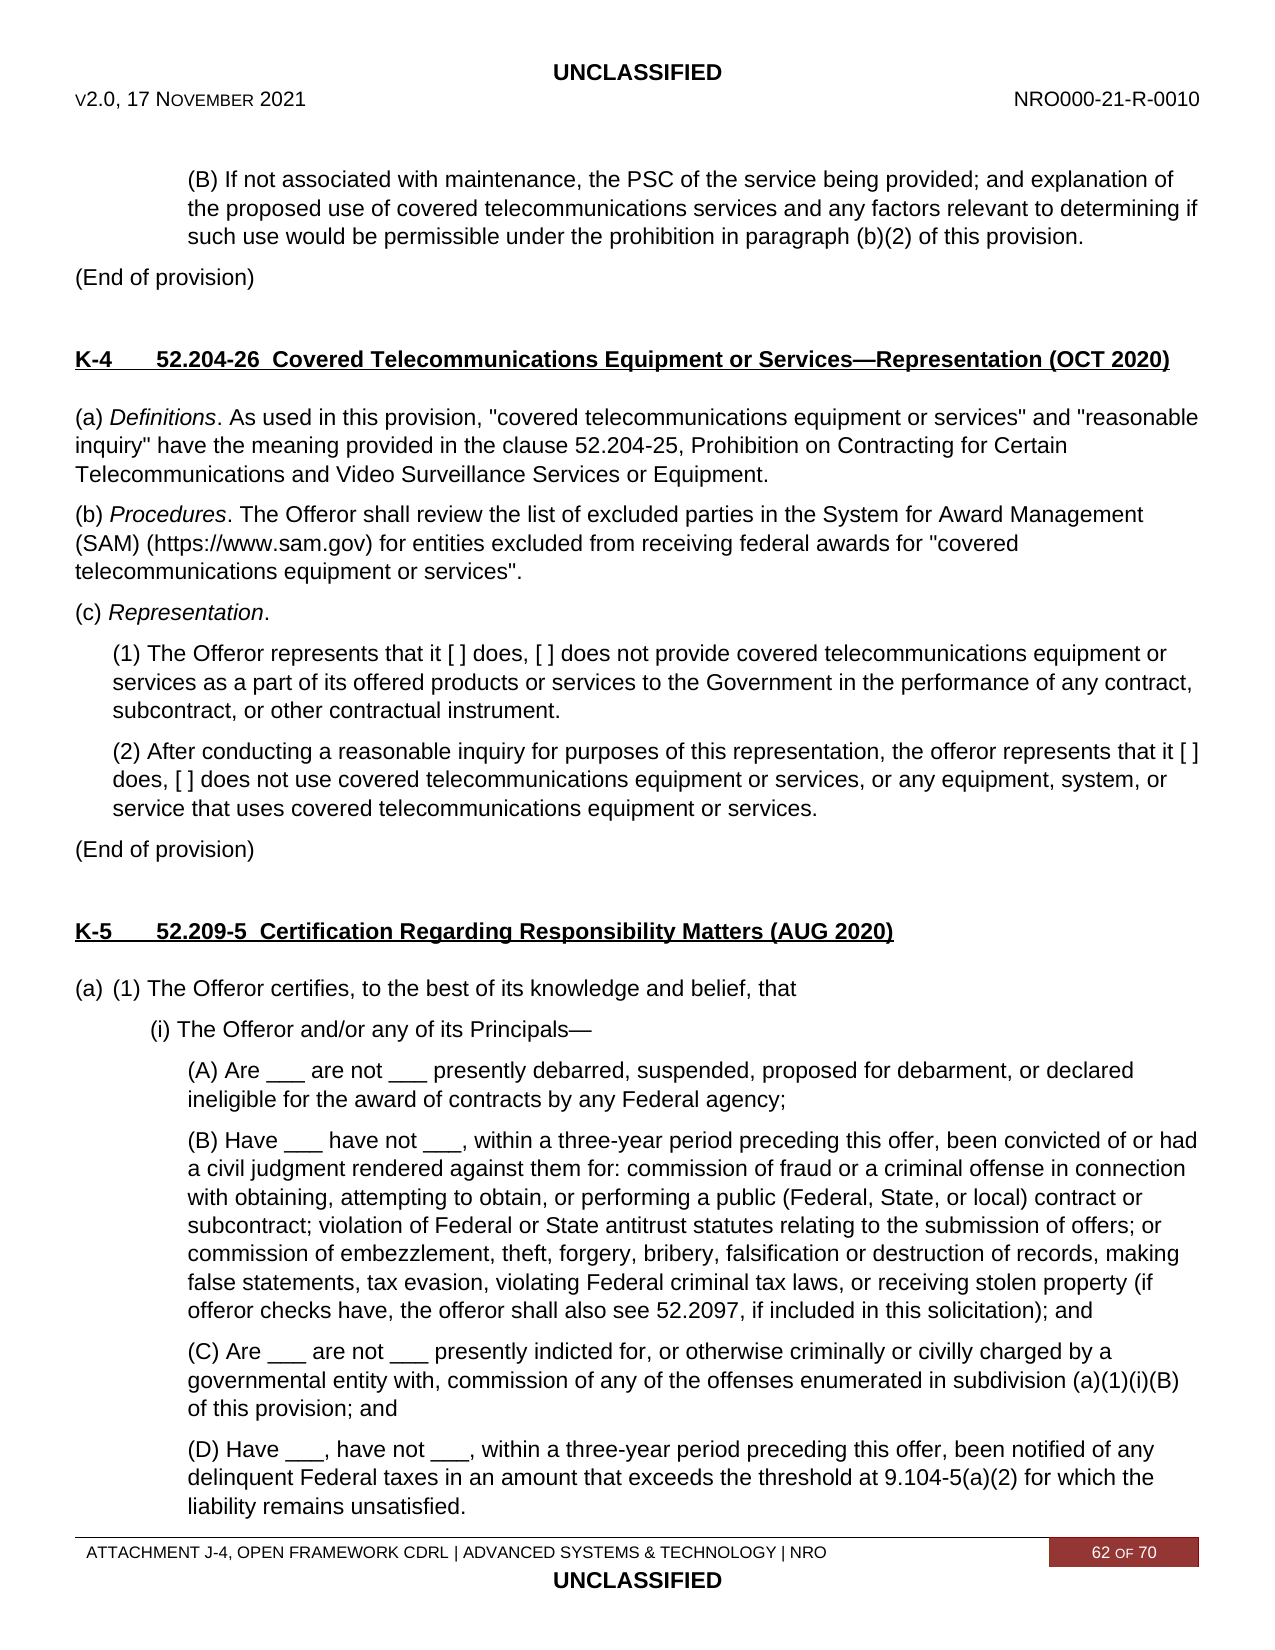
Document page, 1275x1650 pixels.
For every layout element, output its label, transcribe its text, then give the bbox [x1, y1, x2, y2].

text (End of provision) [75, 836, 1200, 862]
text (B) If not associated with maintenance, the PSC of the service being provided; and explanation of the proposed use of covered telecommunications services and any factors relevant to determining if such use would be permissible under the prohibition in paragraph (b)(2) of this provision. [187, 166, 1200, 249]
text (End of provision) [75, 264, 1200, 291]
text (i) The Offeror and/or any of its Principals— [150, 1016, 1200, 1043]
text (b) Procedures. The Offeror shall review the list of excluded parties in the System for Award Management (SAM) (https://www.sam.gov) for entities excluded from receiving federal awards for "covered telecommunications equipment or services". [75, 501, 1200, 585]
text (a) Definitions. As used in this provision, "covered telecommunications equipment or services" and "reasonable inquiry" have the meaning provided in the clause 52.204-25, Prohibition on Contracting for Certain Telecommunications and Video Surveillance Services or Equipment. [75, 404, 1200, 487]
text (a) (1) The Offeror certifies, to the best of its knowledge and belief, that [75, 975, 1200, 1002]
text (1) The Offeror represents that it [ ] does, [ ] does not provide covered telecommunications equipment or services as a part of its offered products or services to the Government in the performance of any contract, subcontract, or other contractual instrument. [112, 640, 1200, 723]
text K-5 52.209-5 Certification Regarding Responsibility Matters (AUG 2020) [75, 918, 1200, 944]
text (2) After conducting a reasonable inquiry for purposes of this representation, the offeror represents that it [ ] does, [ ] does not use covered telecommunications equipment or services, or any equipment, system, or service that uses covered telecommunications equipment or services. [112, 738, 1200, 821]
text (c) Representation. [75, 599, 1200, 626]
text K-4 52.204-26 Covered Telecommunications Equipment or Services—Representation (OCT 2020) [75, 346, 1200, 372]
text (A) Are ___ are not ___ presently debarred, suspended, proposed for debarment, or declared ineligible for the award of contracts by any Federal agency; [187, 1057, 1200, 1112]
text (D) Have ___, have not ___, within a three-year period preceding this offer, been notified of any delinquent Federal taxes in an amount that exceeds the threshold at 9.104-5(a)(2) for which the liability remains unsatisfied. [187, 1436, 1200, 1519]
text (B) Have ___ have not ___, within a three-year period preceding this offer, been convicted of or had a civil judgment rendered against them for: commission of fraud or a criminal offense in connection with obtaining, attempting to obtain, or performing a public (Federal, State, or local) contract or subcontract; violation of Federal or State antitrust statutes relating to the submission of offers; or commission of embezzlement, theft, forgery, bribery, falsification or destruction of records, making false statements, tax evasion, violating Federal criminal tax laws, or receiving stolen property (if offeror checks have, the offeror shall also see 52.2097, if included in this solicitation); and [187, 1127, 1200, 1323]
text (C) Are ___ are not ___ presently indicted for, or otherwise criminally or civilly charged by a governmental entity with, commission of any of the offenses enumerated in subdivision (a)(1)(i)(B) of this provision; and [187, 1338, 1200, 1421]
